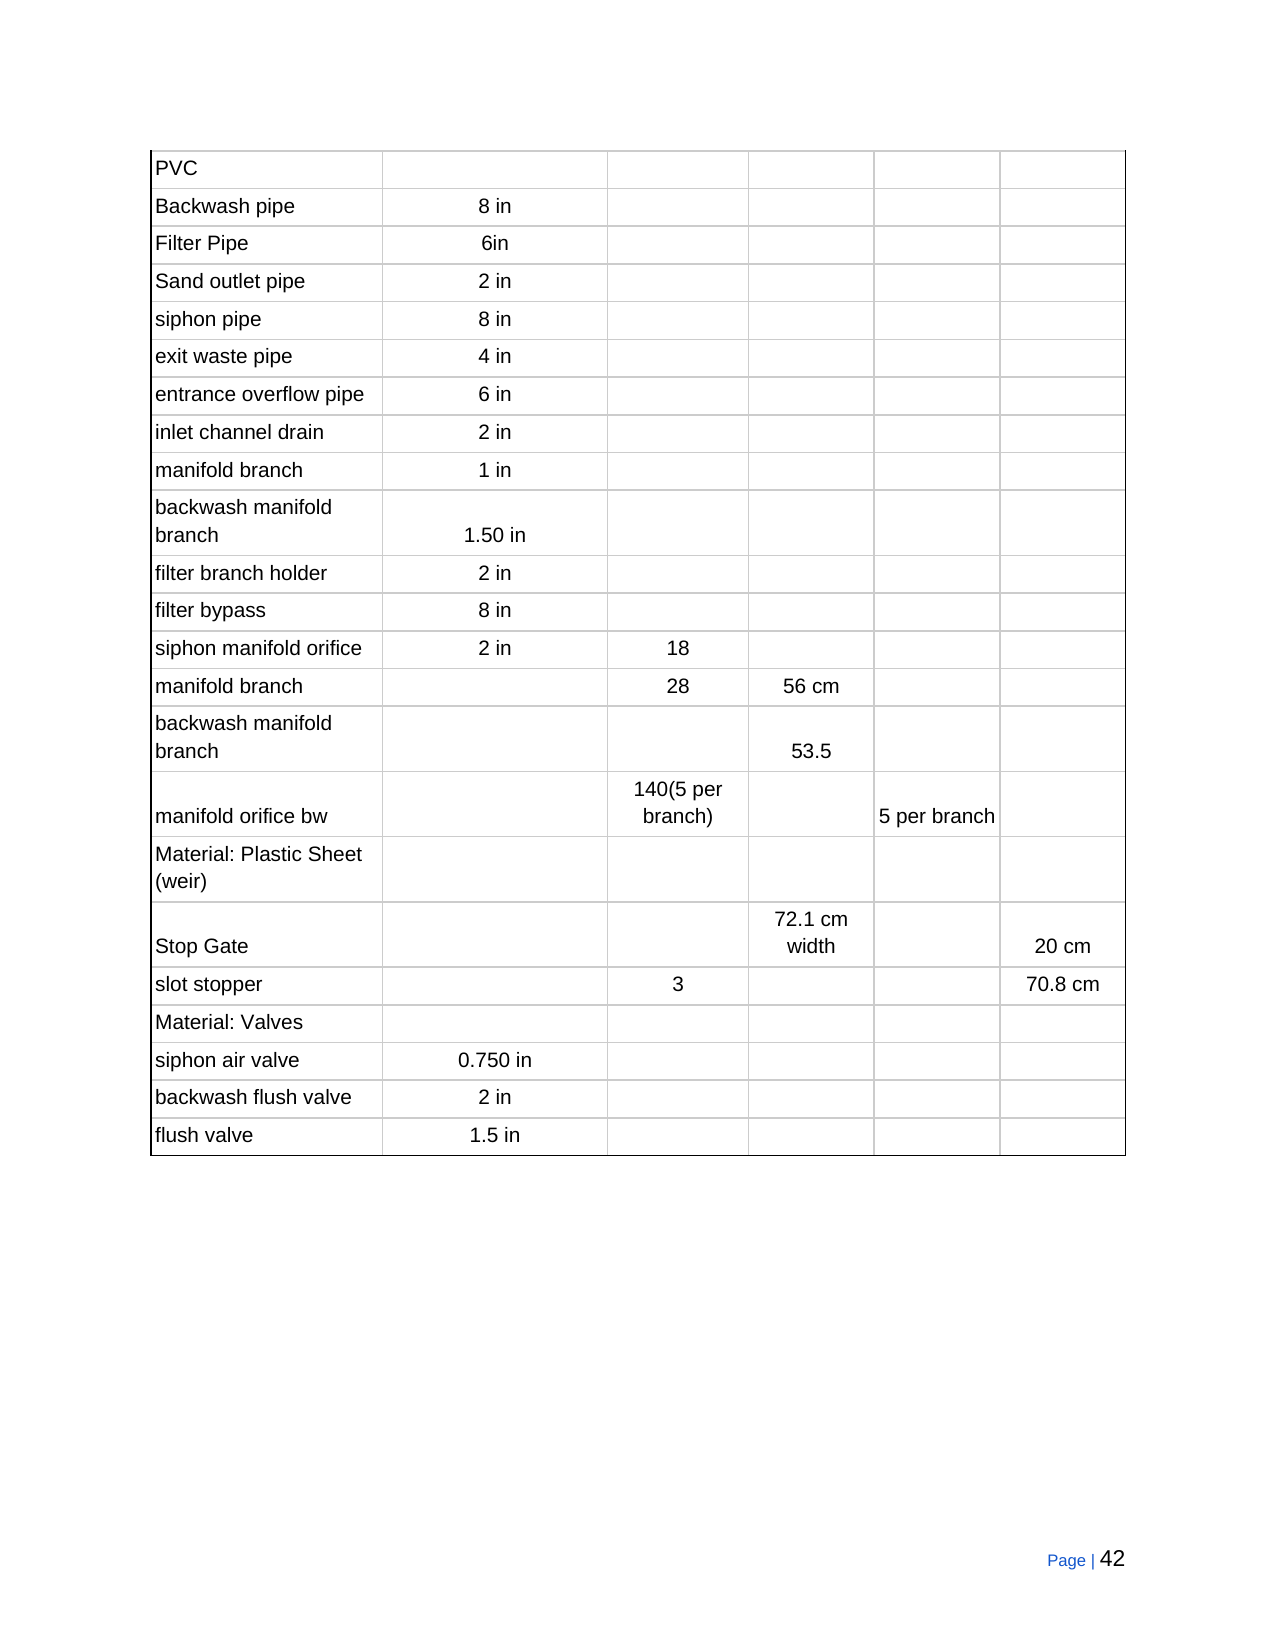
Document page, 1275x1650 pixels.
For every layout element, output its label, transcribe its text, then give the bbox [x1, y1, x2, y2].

table_cell [608, 903, 748, 966]
table_cell [875, 340, 999, 376]
table_cell [875, 189, 999, 225]
table_cell [875, 594, 999, 630]
table_cell [608, 594, 748, 630]
table_cell 0.750 in [383, 1043, 607, 1079]
table_cell [1001, 707, 1125, 771]
table_cell [875, 416, 999, 452]
table_cell [608, 152, 748, 188]
table_cell 8 in [383, 189, 607, 225]
table_cell [383, 152, 607, 188]
table_cell 18 [608, 632, 748, 668]
table_cell 2 in [383, 632, 607, 668]
table_cell [1001, 1006, 1125, 1042]
table_cell inlet channel drain [152, 416, 382, 452]
table_cell 3 [608, 968, 748, 1004]
table_cell [875, 1119, 999, 1155]
table_cell Filter Pipe [152, 227, 382, 263]
table_cell exit waste pipe [152, 340, 382, 376]
table_cell [608, 1006, 748, 1042]
table_cell [608, 1043, 748, 1079]
table_cell [608, 453, 748, 489]
table_cell [875, 491, 999, 554]
table_cell [608, 1081, 748, 1117]
table_cell 5 per branch [875, 772, 999, 836]
table_cell [383, 707, 607, 771]
table_cell [749, 968, 873, 1004]
table_cell [383, 968, 607, 1004]
table_cell 2 in [383, 1081, 607, 1117]
table_cell [1001, 594, 1125, 630]
table_cell siphon pipe [152, 302, 382, 338]
table_cell Material: Valves [152, 1006, 382, 1042]
table_cell [875, 837, 999, 901]
table_cell [875, 453, 999, 489]
table_cell [383, 903, 607, 966]
table_cell siphon air valve [152, 1043, 382, 1079]
table_cell [875, 903, 999, 966]
table_cell [1001, 772, 1125, 836]
table_cell [608, 491, 748, 554]
table_cell [749, 837, 873, 901]
table_cell [1001, 837, 1125, 901]
table_cell [1001, 265, 1125, 301]
table_cell PVC [152, 152, 382, 188]
table_cell [875, 265, 999, 301]
table_cell [875, 968, 999, 1004]
table_cell [749, 152, 873, 188]
table_cell 6 in [383, 378, 607, 414]
table_cell [875, 227, 999, 263]
table_cell [1001, 302, 1125, 338]
table_cell [1001, 1081, 1125, 1117]
table_cell [608, 707, 748, 771]
table_cell [749, 265, 873, 301]
table_cell 2 in [383, 265, 607, 301]
table_cell [749, 1081, 873, 1117]
table_cell [383, 669, 607, 705]
table_cell 6in [383, 227, 607, 263]
table_cell 2 in [383, 416, 607, 452]
table_cell [749, 378, 873, 414]
table_cell [608, 556, 748, 592]
table_cell slot stopper [152, 968, 382, 1004]
table_cell [749, 556, 873, 592]
table_cell 8 in [383, 302, 607, 338]
table_cell [749, 1006, 873, 1042]
table_cell [1001, 189, 1125, 225]
table_cell [749, 302, 873, 338]
table_cell [608, 340, 748, 376]
table_cell [875, 669, 999, 705]
table_cell entrance overflow pipe [152, 378, 382, 414]
table_cell [749, 1043, 873, 1079]
table_cell [875, 1043, 999, 1079]
table_cell [608, 837, 748, 901]
table_cell Sand outlet pipe [152, 265, 382, 301]
table_cell [1001, 378, 1125, 414]
table_cell [383, 837, 607, 901]
table_cell [875, 556, 999, 592]
table_cell [608, 1119, 748, 1155]
table_cell Stop Gate [152, 903, 382, 966]
table_cell [875, 632, 999, 668]
table_cell flush valve [152, 1119, 382, 1155]
table_cell [1001, 152, 1125, 188]
table_cell [875, 302, 999, 338]
table_cell [608, 378, 748, 414]
table_cell [749, 227, 873, 263]
table_cell [749, 491, 873, 554]
table_cell [875, 152, 999, 188]
table_cell 4 in [383, 340, 607, 376]
table_cell 140(5 per branch) [608, 772, 748, 836]
table_cell [749, 340, 873, 376]
table_cell [383, 772, 607, 836]
table_cell [1001, 632, 1125, 668]
table_cell Material: Plastic Sheet (weir) [152, 837, 382, 901]
table_cell 1 in [383, 453, 607, 489]
table_cell [1001, 340, 1125, 376]
table_cell [875, 1081, 999, 1117]
table_cell 70.8 cm [1001, 968, 1125, 1004]
table_cell manifold orifice bw [152, 772, 382, 836]
table_cell 8 in [383, 594, 607, 630]
table_cell [383, 1006, 607, 1042]
table_cell [608, 302, 748, 338]
table_cell [1001, 453, 1125, 489]
table_cell [875, 707, 999, 771]
table_cell [1001, 669, 1125, 705]
table_cell 28 [608, 669, 748, 705]
table_cell Backwash pipe [152, 189, 382, 225]
table_cell [749, 772, 873, 836]
table_cell siphon manifold orifice [152, 632, 382, 668]
table_cell [1001, 1119, 1125, 1155]
table_cell 2 in [383, 556, 607, 592]
table_cell [1001, 1043, 1125, 1079]
table_cell [749, 416, 873, 452]
table_cell manifold branch [152, 669, 382, 705]
table_cell [608, 265, 748, 301]
table_cell [875, 1006, 999, 1042]
table_cell 53.5 [749, 707, 873, 771]
table_cell 1.5 in [383, 1119, 607, 1155]
table_cell [875, 378, 999, 414]
table_cell [608, 227, 748, 263]
table_cell backwash flush valve [152, 1081, 382, 1117]
table_cell [1001, 416, 1125, 452]
table_cell backwash manifold branch [152, 491, 382, 554]
table_cell [749, 189, 873, 225]
table_cell [749, 1119, 873, 1155]
table_cell [1001, 227, 1125, 263]
table_cell [1001, 491, 1125, 554]
table_cell [749, 632, 873, 668]
table_cell [749, 453, 873, 489]
table_cell filter bypass [152, 594, 382, 630]
table_cell 56 cm [749, 669, 873, 705]
table_cell [749, 594, 873, 630]
table_cell [608, 416, 748, 452]
table_cell 72.1 cm width [749, 903, 873, 966]
table_cell 20 cm [1001, 903, 1125, 966]
table_cell filter branch holder [152, 556, 382, 592]
table_cell [608, 189, 748, 225]
table_cell backwash manifold branch [152, 707, 382, 771]
table_cell 1.50 in [383, 491, 607, 554]
table_cell manifold branch [152, 453, 382, 489]
table_cell [1001, 556, 1125, 592]
